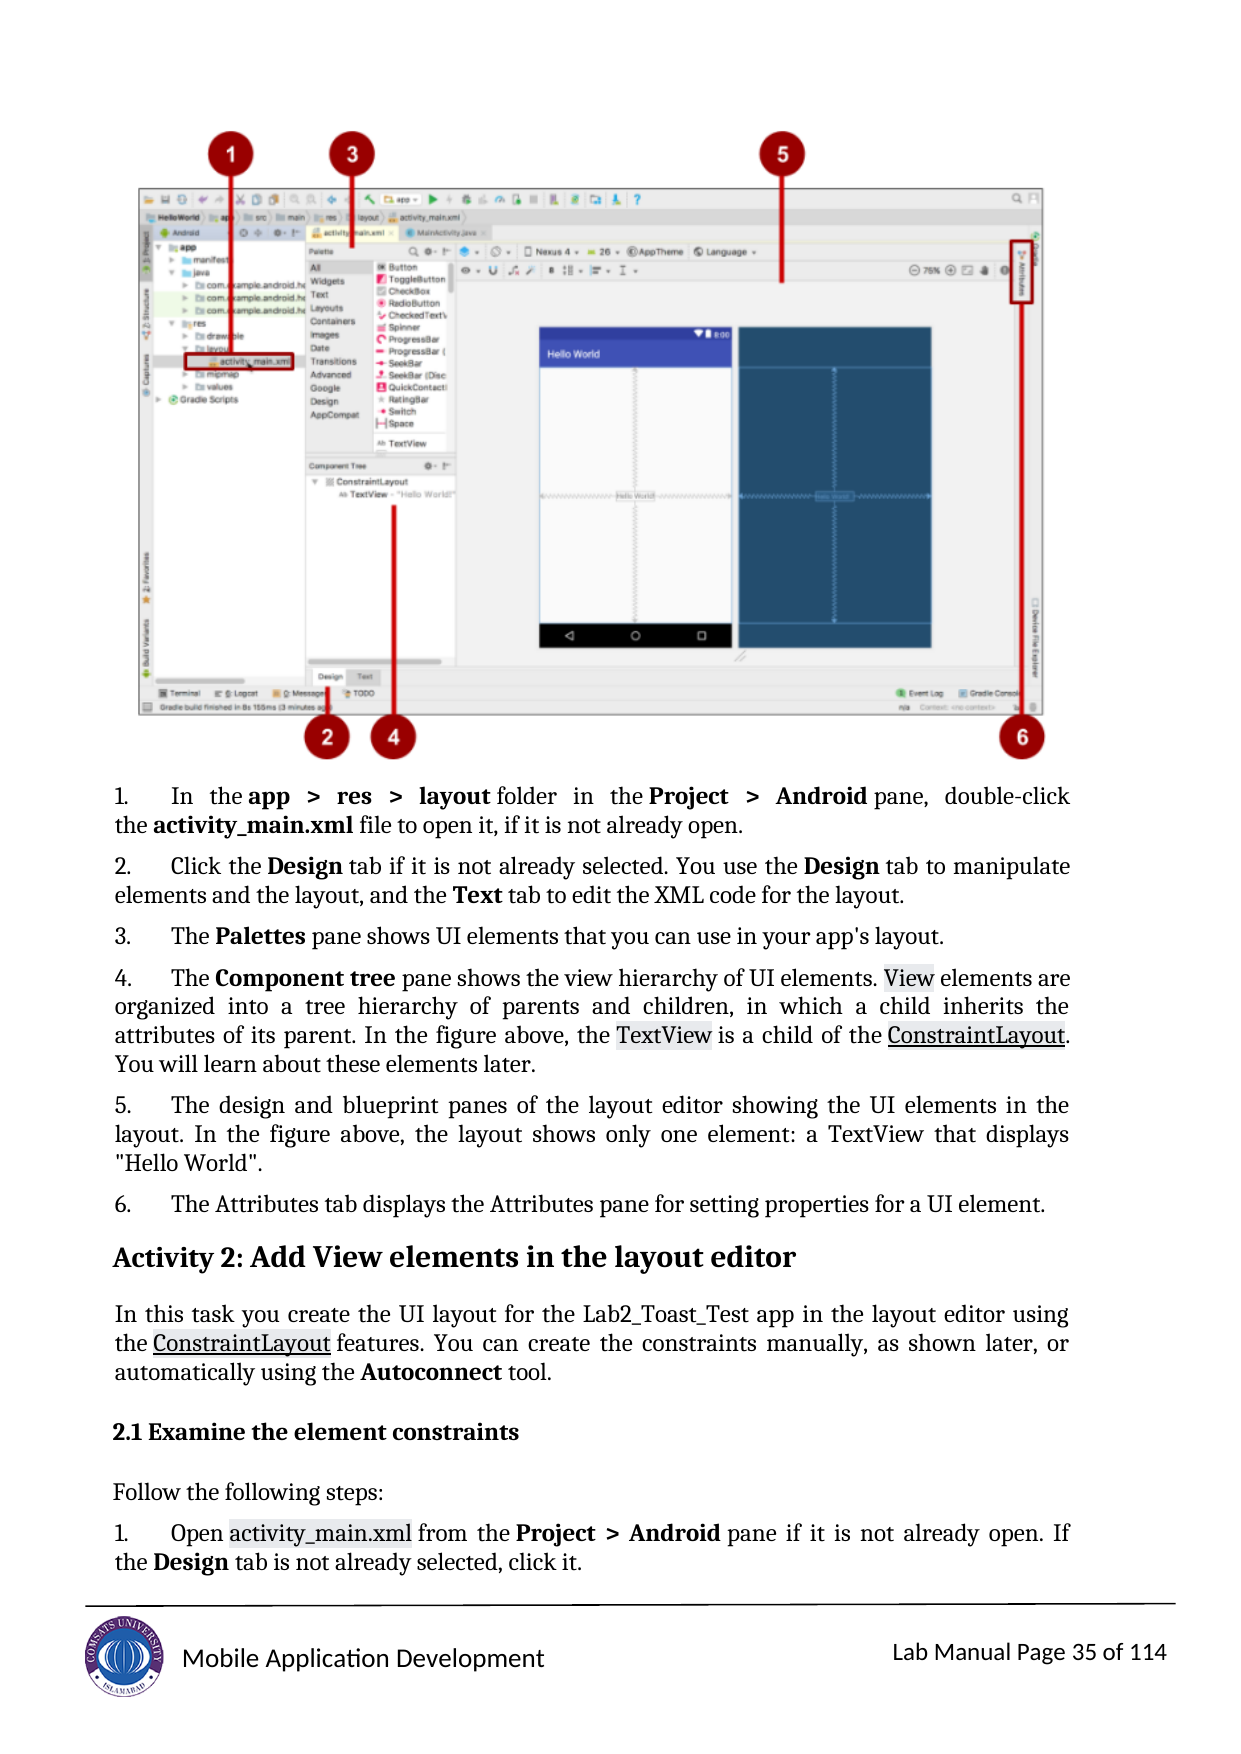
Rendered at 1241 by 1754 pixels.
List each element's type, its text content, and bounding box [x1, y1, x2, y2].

list Open activity_main.xml from the Project > Android pane if it is not already open. If the Design tab is not already selected, click it. [114, 1519, 1070, 1577]
subtitle 2.1 Examine the element constraints [112, 1418, 1240, 1447]
subtitle Follow the following steps: [112, 1478, 1240, 1507]
list In the app > res > layout folder in the Project > Android pane, double-click the activity_main.xml file to open it, if it is not already open. [114, 782, 1070, 840]
list The Palettes pane shows UI elements that you can use in your app's layout. [114, 922, 1070, 951]
list The Component tree pane shows the view hierarchy of UI elements. View elements are organized into a tree hierarchy of parents and children, in which a child inherits the attributes of its parent. In the figure above, the TextView is a child of the ConstraintLayout. You will learn about these elements later. [114, 963, 1070, 1078]
list The Attributes tab displays the Attributes pane for setting properties for a UI element. [114, 1190, 1070, 1218]
subtitle Activity 2: Add View elements in the layout editor [112, 1239, 1240, 1275]
text In this task you create the UI layout for the Lab2_Toast_Test app in the layout editor using the ConstraintLayout features. You can create the constraints manually, as shown later, or automatically using the Autoconnect tool. [114, 1300, 1070, 1387]
list Click the Design tab if it is not already selected. You use the Design tab to manipulate elements and the layout, and the Text tab to edit the XML code for the layout. [114, 852, 1070, 910]
picture [112, 122, 1088, 770]
picture [85, 1616, 165, 1697]
list The design and blueprint panes of the layout editor showing the UI elements in the layout. In the figure above, the layout shows only one element: a TextView that displays "Hello World". [114, 1091, 1070, 1177]
